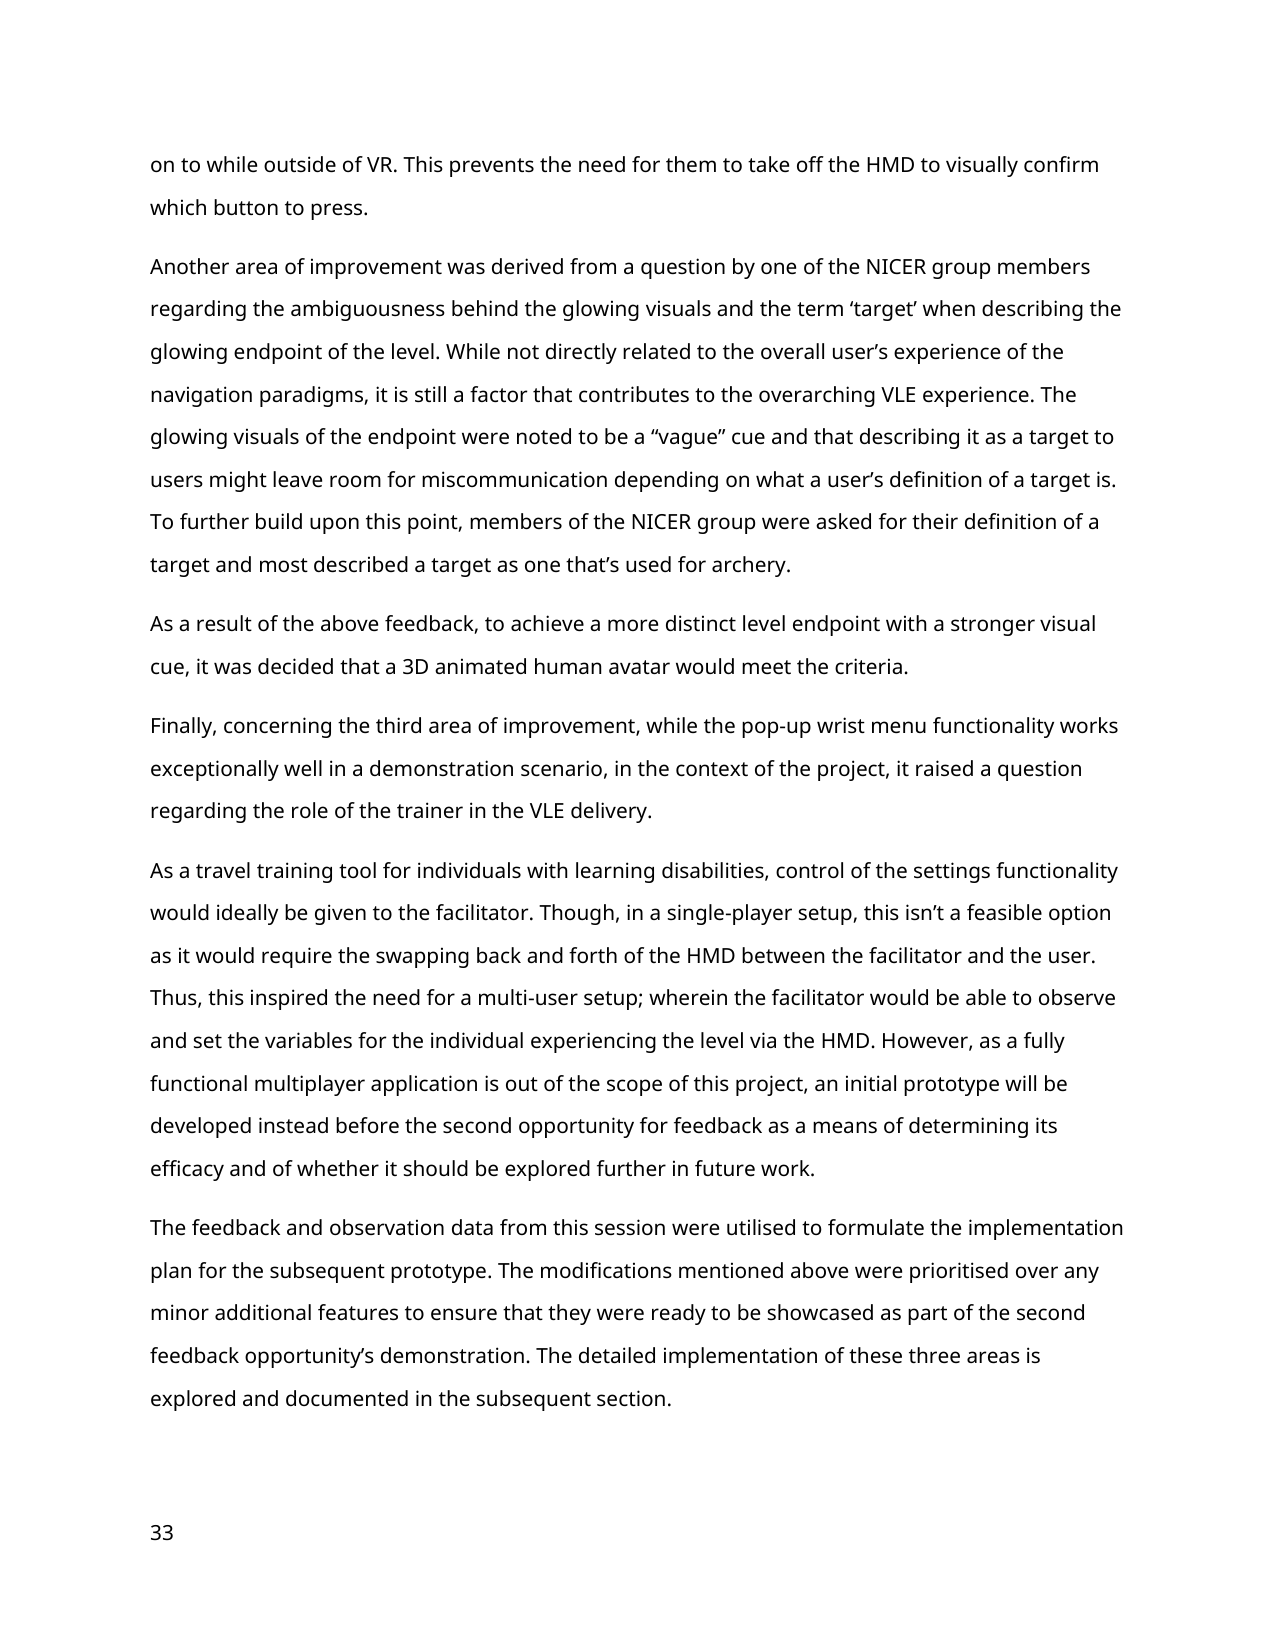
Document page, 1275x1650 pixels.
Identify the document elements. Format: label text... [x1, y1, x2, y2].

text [150, 150, 1125, 221]
text Finally, concerning the third area of improvement, while the pop-up wrist menu functionality works exceptionally well in a demonstration scenario, in the context of the project, it raised a question regarding the role of the trainer in the VLE delivery. [150, 711, 1125, 825]
text As a travel training tool for individuals with learning disabilities, control of the settings functionality would ideally be given to the facilitator. Though, in a single-player setup, this isn’t a feasible option as it would require the swapping back and forth of the HMD between the facilitator and the user. Thus, this inspired the need for a multi-user setup; wherein the facilitator would be able to observe and set the variables for the individual experiencing the level via the HMD. However, as a fully functional multiplayer application is out of the scope of this project, an initial prototype will be developed instead before the second opportunity for feedback as a means of determining its efficacy and of whether it should be explored further in future work. [150, 856, 1125, 1182]
text Another area of improvement was derived from a question by one of the NICER group members regarding the ambiguousness behind the glowing visuals and the term ‘target’ when describing the glowing endpoint of the level. While not directly related to the overall user’s experience of the navigation paradigms, it is still a factor that contributes to the overarching VLE experience. The glowing visuals of the endpoint were noted to be a “vague” cue and that describing it as a target to users might leave room for miscommunication depending on what a user’s definition of a target is. To further build upon this point, members of the NICER group were asked for their definition of a target and most described a target as one that’s used for archery. [150, 252, 1125, 578]
text The feedback and observation data from this session were utilised to formulate the implementation plan for the subsequent prototype. The modifications mentioned above were prioritised over any minor additional features to ensure that they were ready to be showcased as part of the second feedback opportunity’s demonstration. The detailed implementation of these three areas is explored and documented in the subsequent section. [150, 1213, 1125, 1412]
text As a result of the above feedback, to achieve a more distinct level endpoint with a stronger visual cue, it was decided that a 3D animated human avatar would meet the criteria. [150, 609, 1125, 680]
